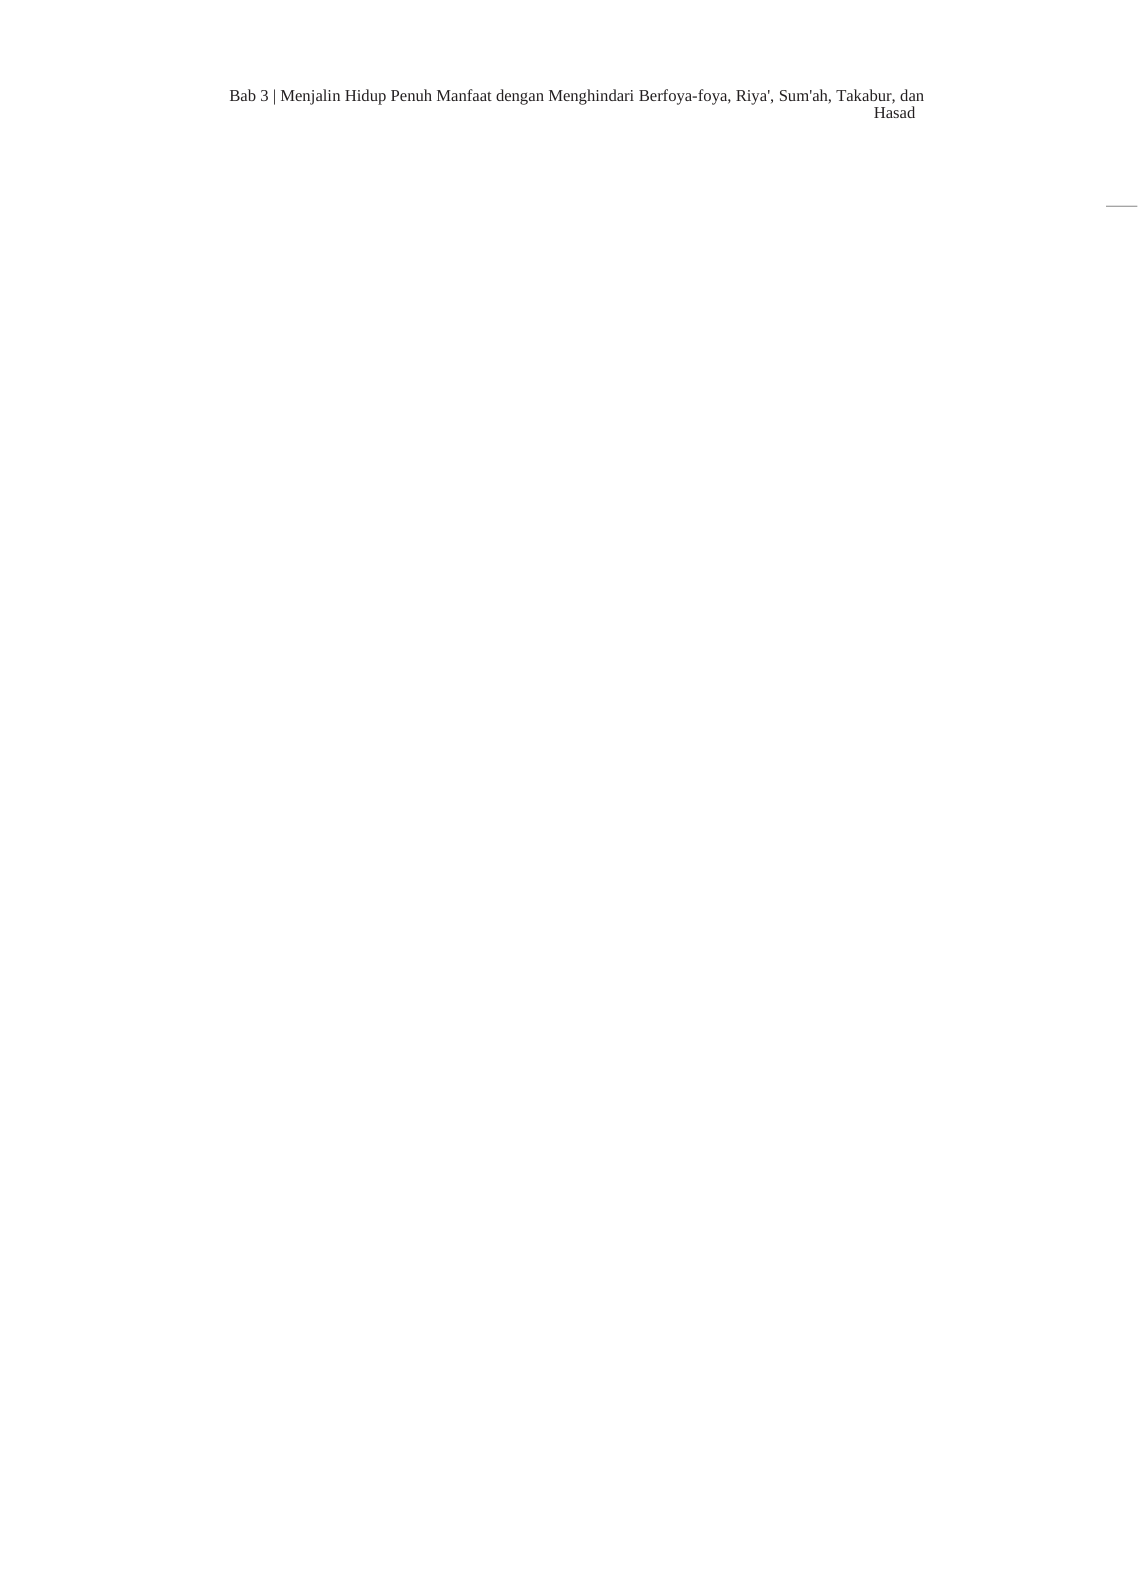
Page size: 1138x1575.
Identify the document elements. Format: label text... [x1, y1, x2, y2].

text Bab 3 | Menjalin Hidup Penuh Manfaat dengan Menghindari Berfoya-foya, Riya', Sum'ah, Takabur, dan 61 [229, 79, 1117, 108]
text Hasad [197, 108, 915, 122]
